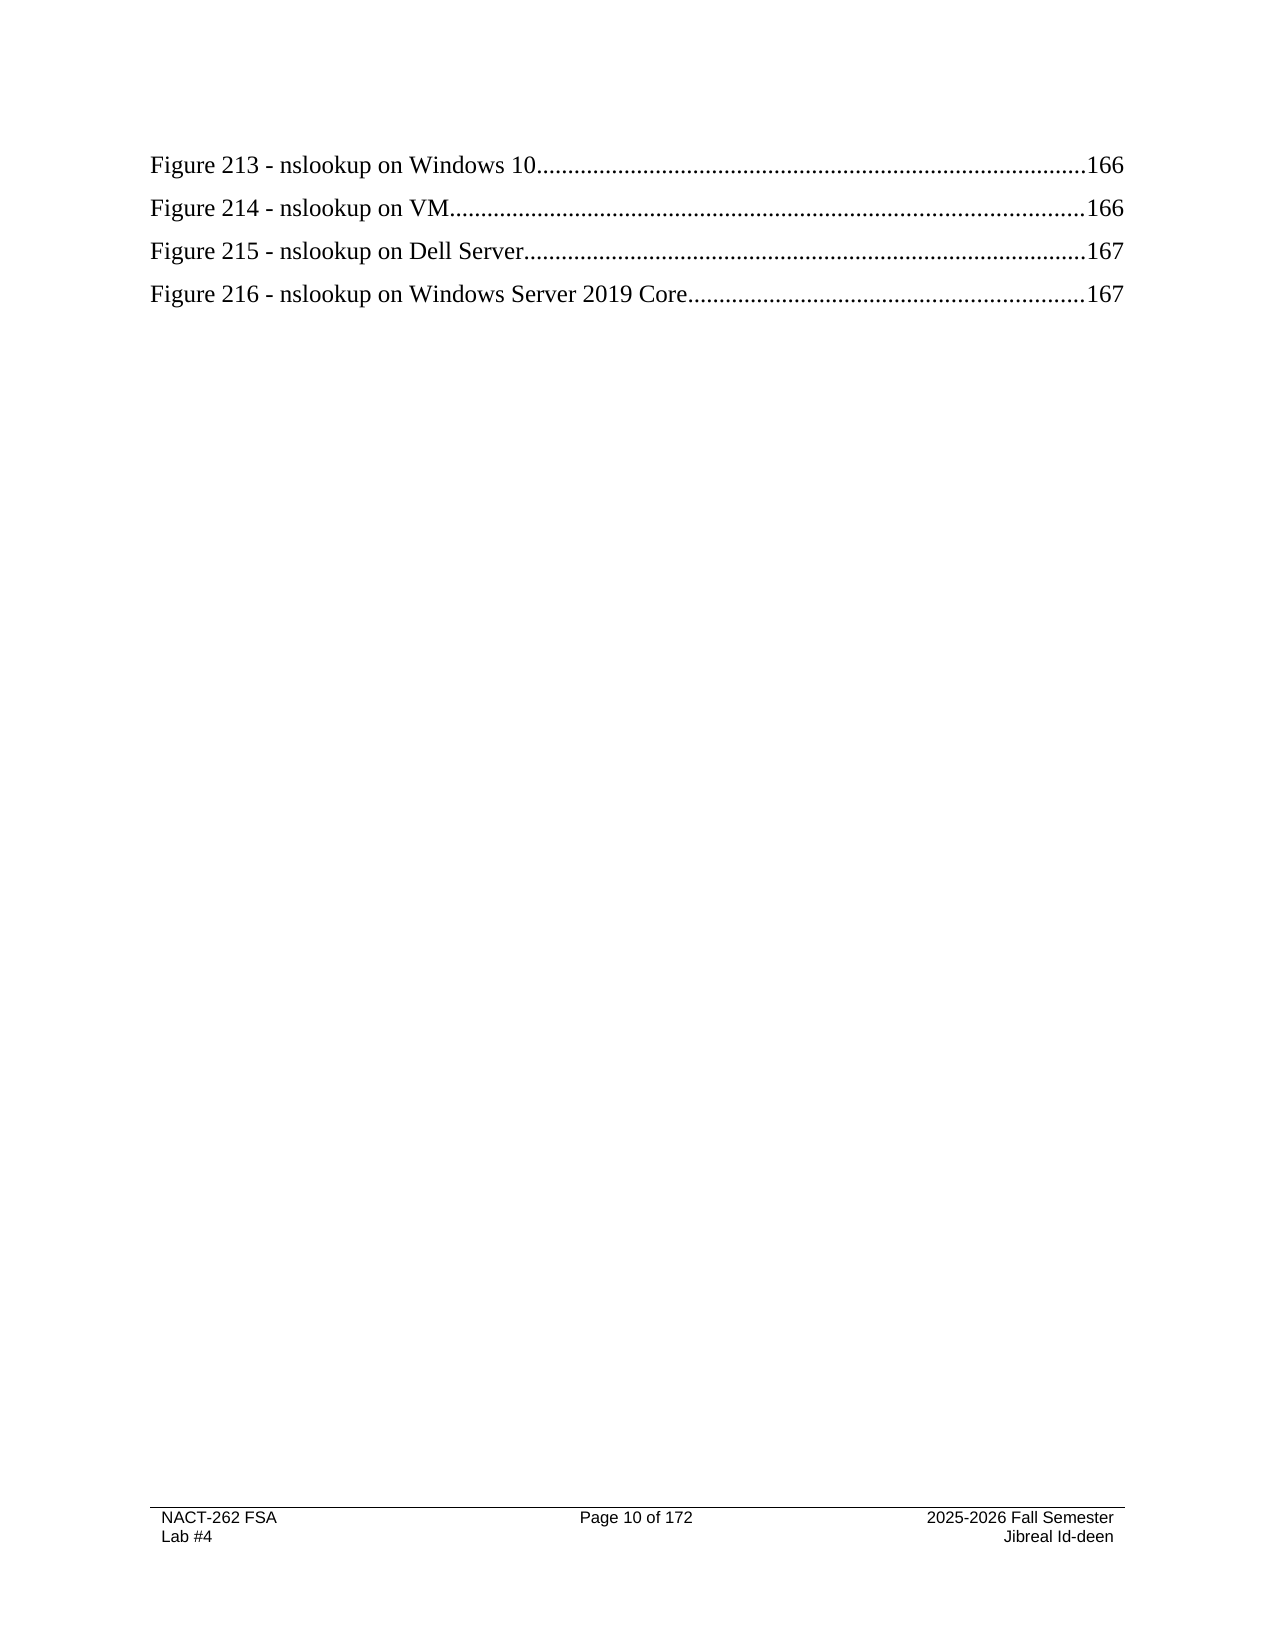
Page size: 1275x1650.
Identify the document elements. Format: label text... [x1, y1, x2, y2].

text Figure 214 - nslookup on VM 166 [150, 193, 1125, 222]
text Figure 216 - nslookup on Windows Server 2019 Core 167 [150, 279, 1125, 308]
text Figure 215 - nslookup on Dell Server 167 [150, 236, 1125, 265]
text Figure 213 - nslookup on Windows 10 166 [150, 150, 1125, 179]
